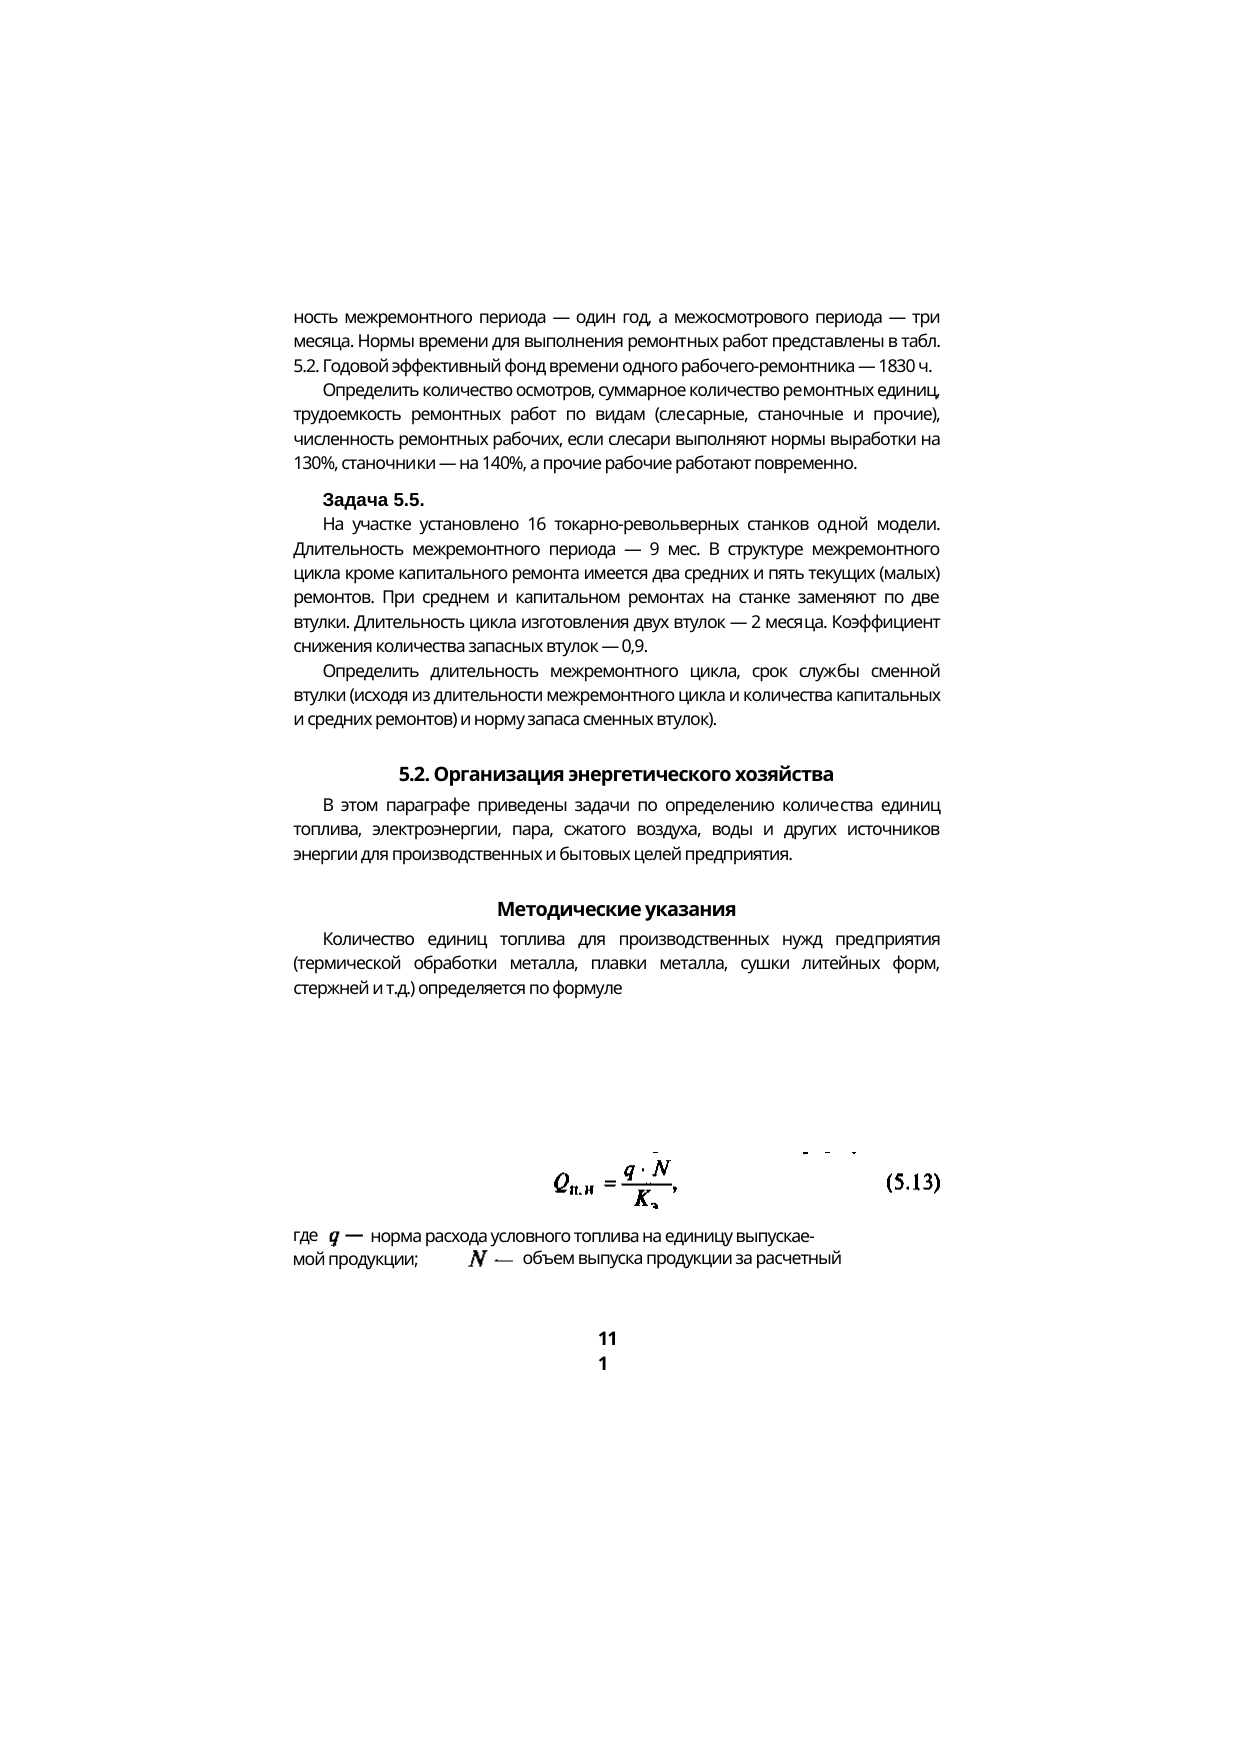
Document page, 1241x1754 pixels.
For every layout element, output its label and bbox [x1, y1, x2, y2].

picture [460, 1245, 516, 1276]
picture [329, 1213, 366, 1254]
picture [515, 1152, 949, 1209]
